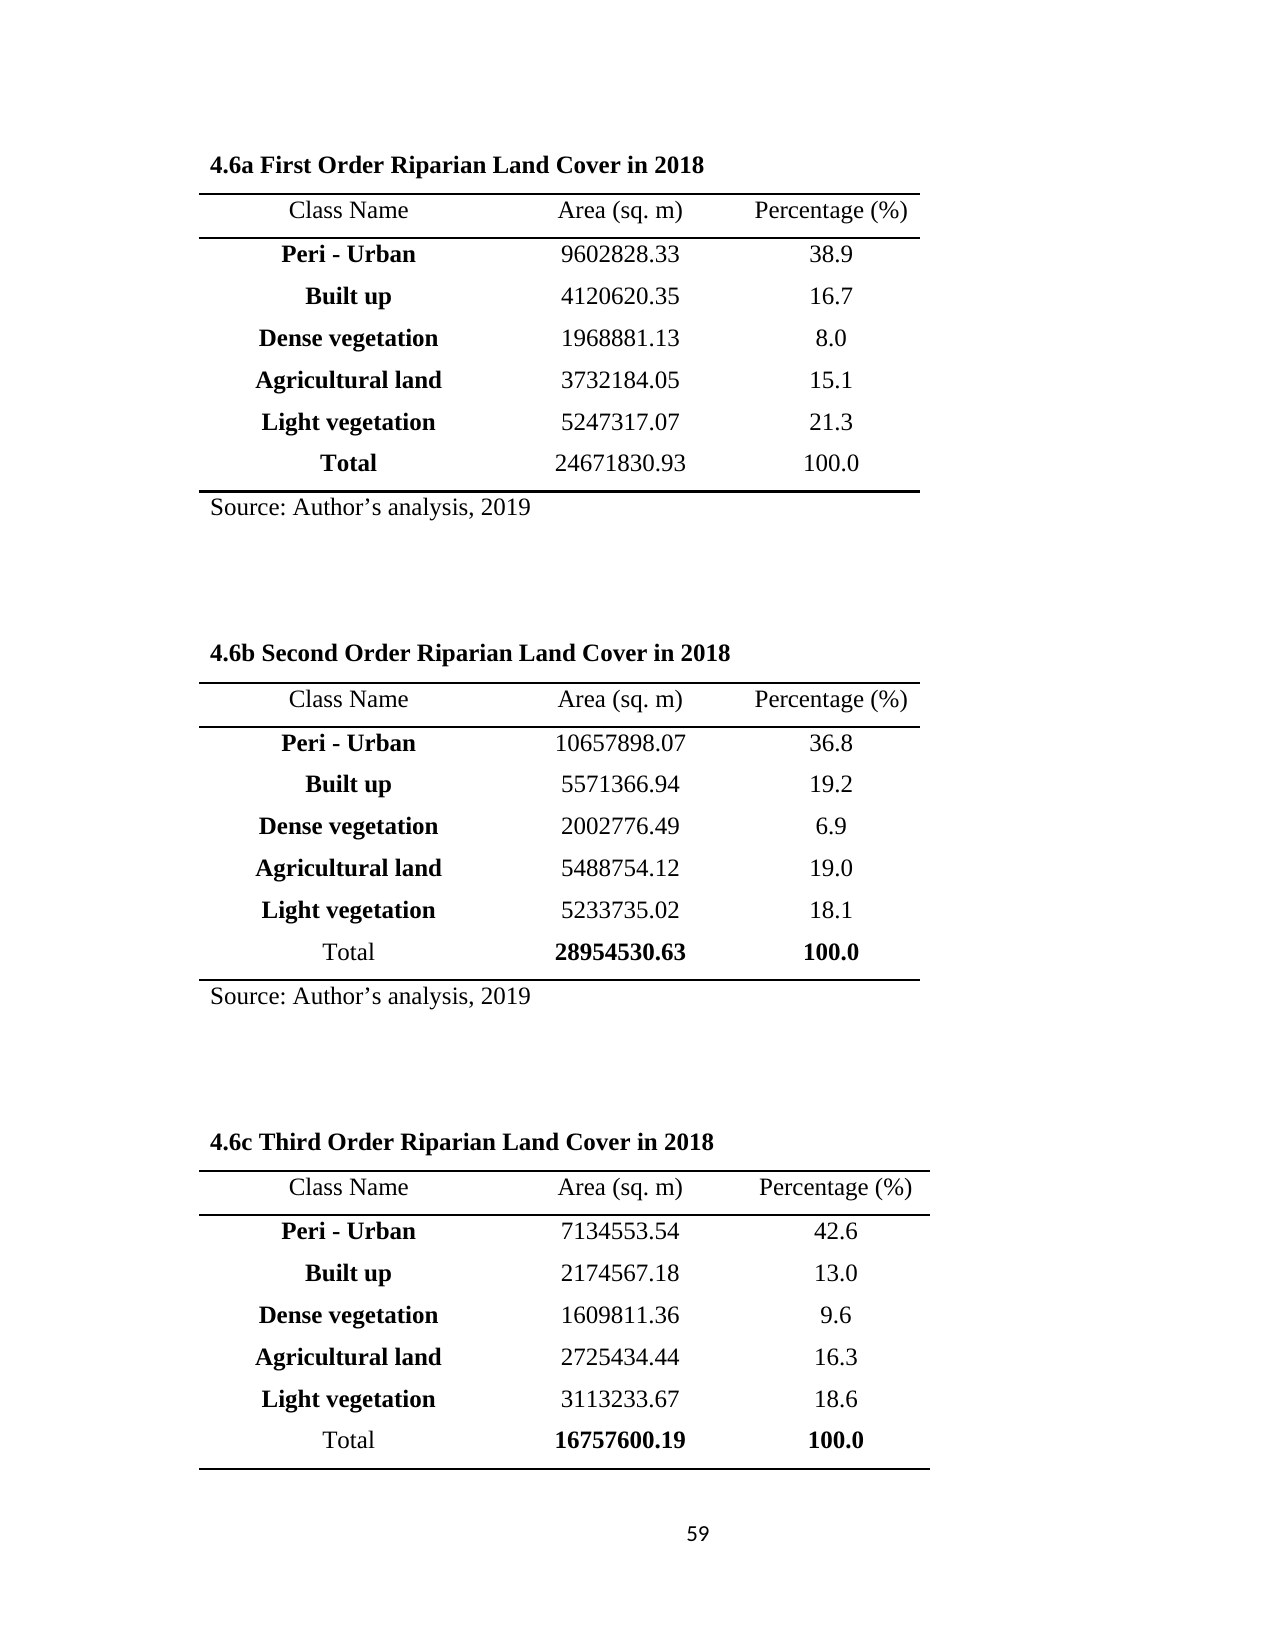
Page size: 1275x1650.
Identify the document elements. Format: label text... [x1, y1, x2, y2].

table_cell Total [199, 449, 498, 490]
table_cell 19.2 [742, 770, 920, 811]
text 4.6b Second Order Riparian Land Cover in 2018 [210, 638, 1185, 667]
table_cell 28954530.63 [498, 937, 742, 979]
table_cell 21.3 [742, 407, 920, 448]
table_cell 10657898.07 [498, 728, 742, 769]
table_cell 16757600.19 [498, 1426, 742, 1467]
table_cell 100.0 [742, 937, 920, 979]
table_cell Agricultural land [199, 853, 498, 895]
table_cell Total [199, 1426, 498, 1467]
table_cell Peri - Urban [199, 728, 498, 769]
table_cell 3732184.05 [498, 365, 742, 407]
text 4.6a First Order Riparian Land Cover in 2018 [210, 150, 1185, 179]
table_cell Dense vegetation [199, 323, 498, 365]
text Source: Author’s analysis, 2019 [210, 981, 1185, 1010]
table_header Area (sq. m) [498, 195, 742, 237]
table_cell Total [199, 937, 498, 979]
table_cell Agricultural land [199, 365, 498, 407]
table_cell 5247317.07 [498, 407, 742, 448]
table_cell Light vegetation [199, 407, 498, 448]
table_header Percentage (%) [742, 195, 920, 237]
table_cell 18.1 [742, 895, 920, 937]
table_cell Dense vegetation [199, 811, 498, 853]
table_cell 38.9 [742, 239, 920, 281]
table_cell 8.0 [742, 323, 920, 365]
table_cell Built up [199, 770, 498, 811]
table_cell Peri - Urban [199, 1216, 498, 1258]
table_cell 3113233.67 [498, 1384, 742, 1426]
table_cell 15.1 [742, 365, 920, 407]
table_cell 7134553.54 [498, 1216, 742, 1258]
table_cell Light vegetation [199, 895, 498, 937]
text 4.6c Third Order Riparian Land Cover in 2018 [210, 1127, 1185, 1156]
table_cell 1968881.13 [498, 323, 742, 365]
table_cell 5233735.02 [498, 895, 742, 937]
table_header Percentage (%) [742, 1172, 929, 1214]
table_header Percentage (%) [742, 684, 920, 726]
table_cell 2002776.49 [498, 811, 742, 853]
table_cell Agricultural land [199, 1342, 498, 1384]
table_cell 19.0 [742, 853, 920, 895]
table_cell 1609811.36 [498, 1300, 742, 1342]
table_cell Peri - Urban [199, 239, 498, 281]
table_cell 6.9 [742, 811, 920, 853]
text Source: Author’s analysis, 2019 [210, 492, 1185, 521]
table_header Class Name [199, 684, 498, 726]
table_cell 9.6 [742, 1300, 929, 1342]
table_header Class Name [199, 195, 498, 237]
table_cell 16.7 [742, 281, 920, 323]
table_cell 18.6 [742, 1384, 929, 1426]
table_cell Built up [199, 1258, 498, 1300]
table_cell 36.8 [742, 728, 920, 769]
table_cell 4120620.35 [498, 281, 742, 323]
table_cell Built up [199, 281, 498, 323]
table_cell 42.6 [742, 1216, 929, 1258]
table_cell 24671830.93 [498, 449, 742, 490]
table_cell 2174567.18 [498, 1258, 742, 1300]
table_cell 100.0 [742, 449, 920, 490]
table_cell 13.0 [742, 1258, 929, 1300]
table_header Class Name [199, 1172, 498, 1214]
table_header Area (sq. m) [498, 1172, 742, 1214]
table_cell Light vegetation [199, 1384, 498, 1426]
table_cell 100.0 [742, 1426, 929, 1467]
table_header Area (sq. m) [498, 684, 742, 726]
table_cell 5571366.94 [498, 770, 742, 811]
table_cell 9602828.33 [498, 239, 742, 281]
table_cell 2725434.44 [498, 1342, 742, 1384]
table_cell 5488754.12 [498, 853, 742, 895]
table_cell Dense vegetation [199, 1300, 498, 1342]
table_cell 16.3 [742, 1342, 929, 1384]
